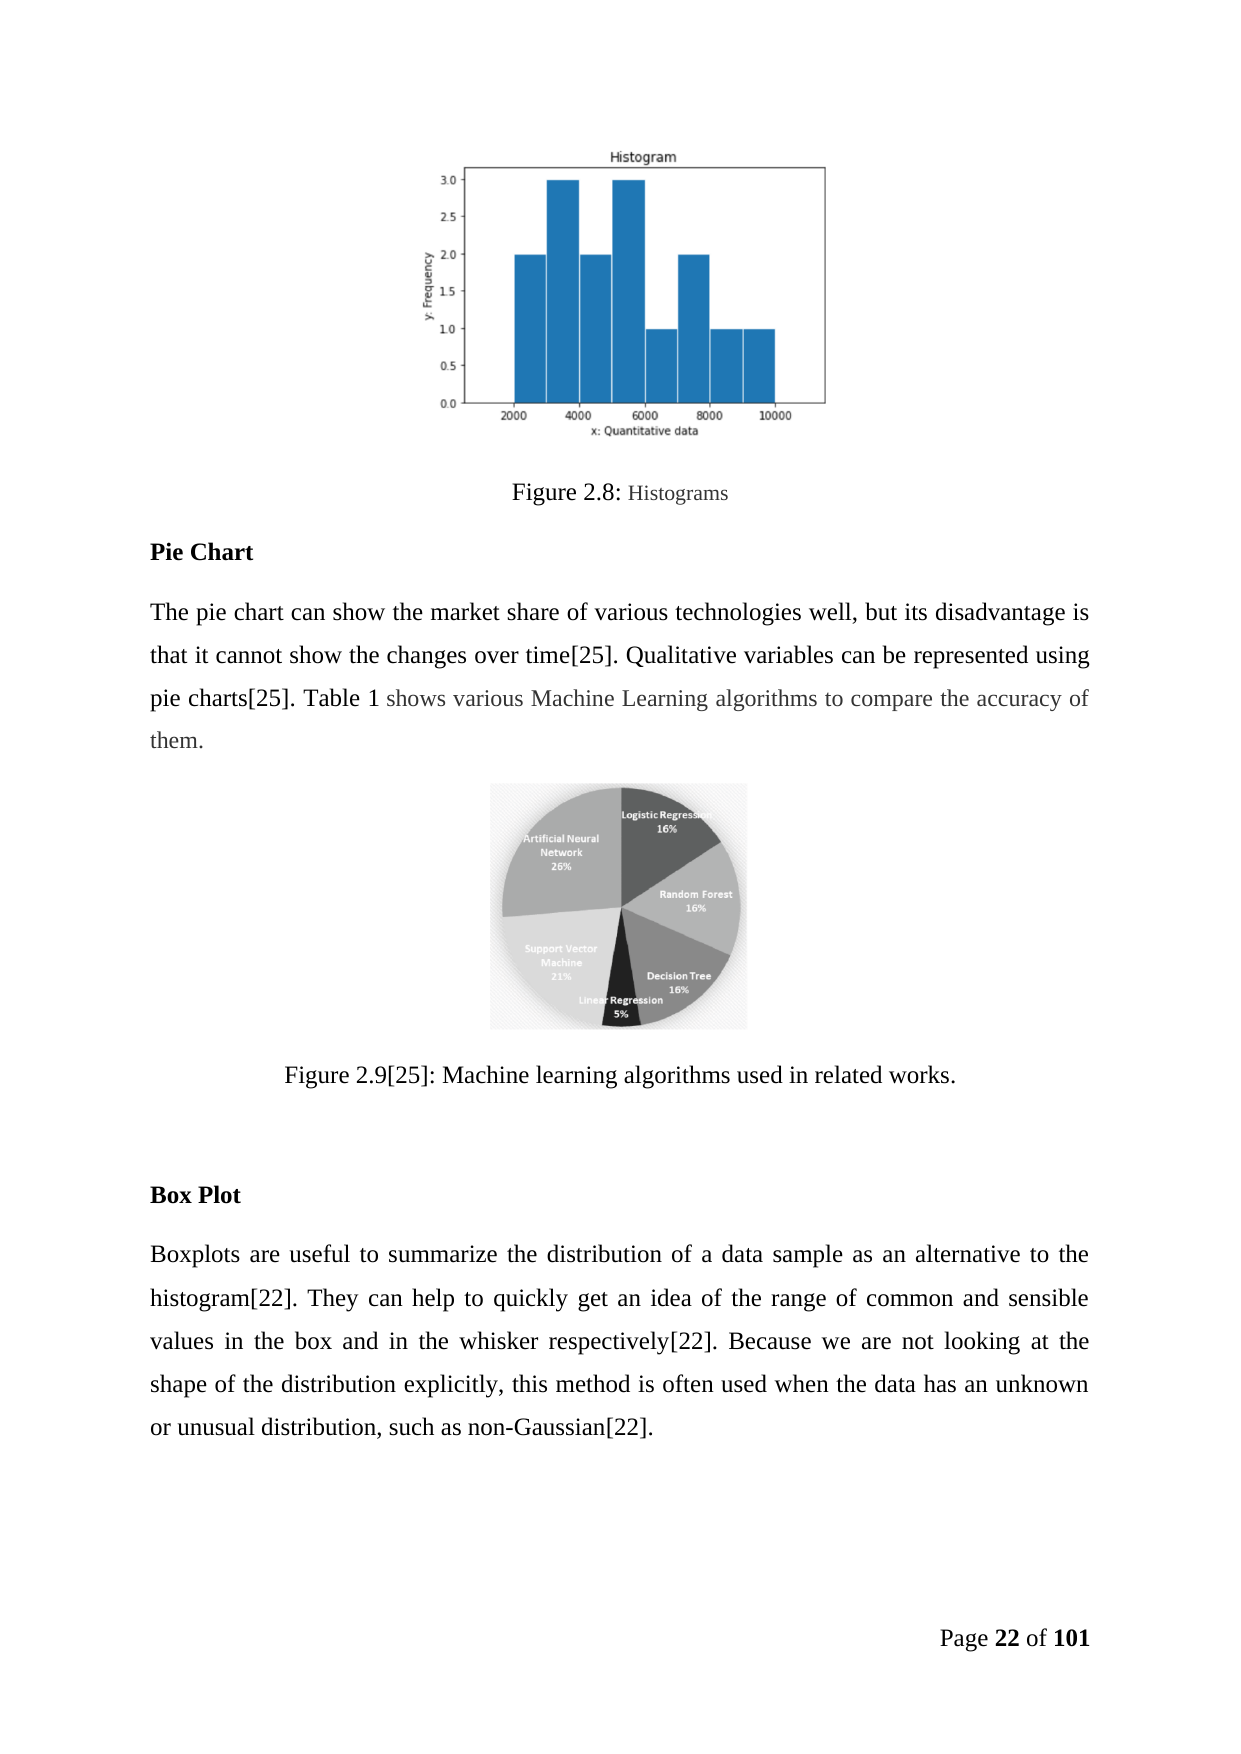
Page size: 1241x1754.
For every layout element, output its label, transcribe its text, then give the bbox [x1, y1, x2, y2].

text Pie Chart [150, 537, 1090, 566]
picture [405, 150, 836, 447]
picture [489, 783, 752, 1030]
text Box Plot [150, 1180, 1090, 1208]
text Figure 2.9[25]: Machine learning algorithms used in related works. [150, 1060, 1090, 1089]
text Boxplots are useful to summarize the distribution of a data sample as an alternative to the histogram[22]. They can help to quickly get an idea of the range of common and sensible values in the box and in the whisker respectively[22]. Because we are not looking at the shape of the distribution explicitly, this method is often used when the data has an unknown or unusual distribution, such as non-Gaussian[22]. [150, 1239, 1090, 1441]
text The pie chart can show the market share of various technologies well, but its disadvantage is that it cannot show the changes over time[25]. Qualitative variables can be represented using pie charts[25]. Table 1 shows various Machine Learning algorithms to compare the accuracy of them. [150, 597, 1090, 753]
text Figure 2.8: Histograms [150, 477, 1090, 506]
